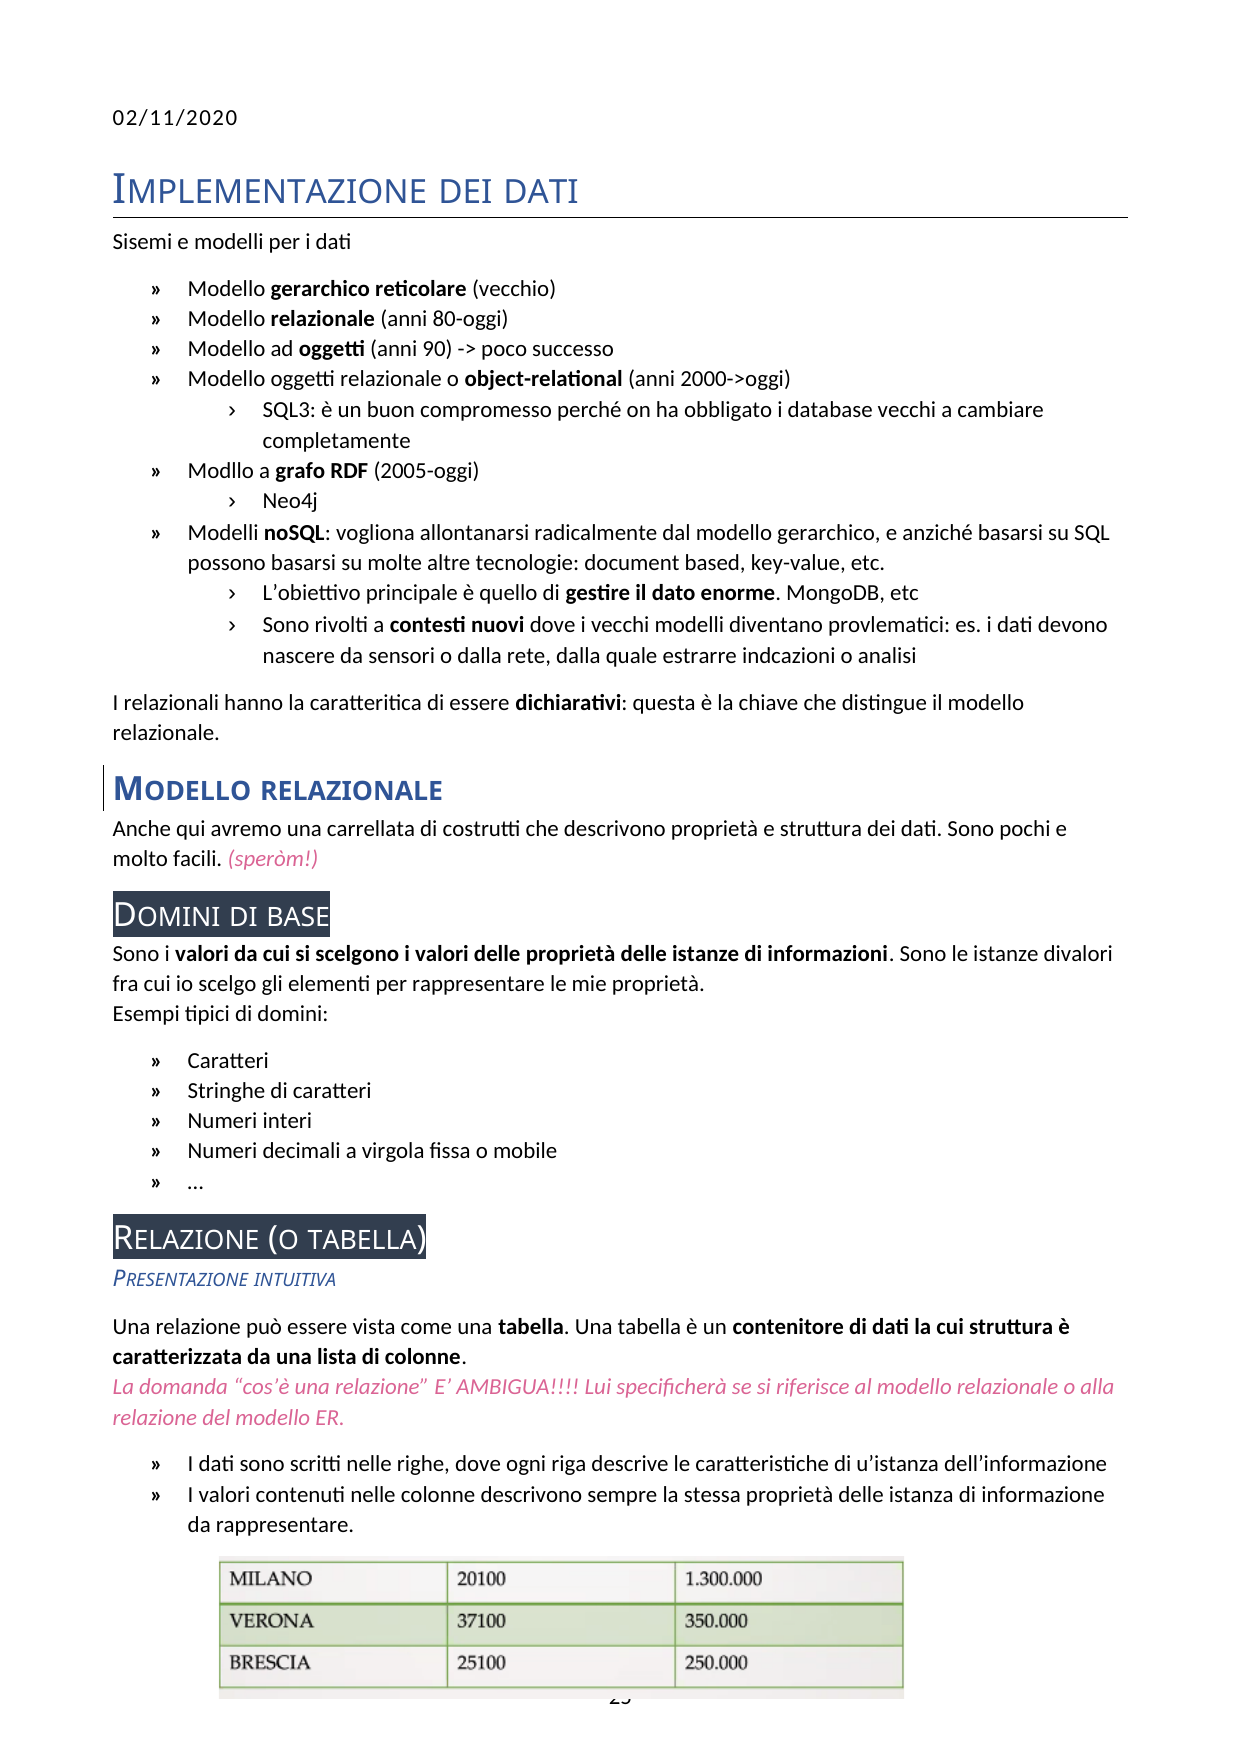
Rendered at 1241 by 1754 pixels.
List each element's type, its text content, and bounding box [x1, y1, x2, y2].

list Stringhe di caratteri [150, 1076, 1128, 1104]
list Sono rivolti a contesti nuovi dove i vecchi modelli diventano provlematici: es. i dati devono nascere da sensori o dalla rete, dalla quale estrarre indcazioni o analisi [225, 610, 1128, 669]
subtitle 02/11/2020 [112, 103, 1128, 131]
subtitle Implementazione dei dati [112, 159, 1128, 218]
list Modelli noSQL: vogliona allontanarsi radicalmente dal modello gerarchico, e anziché basarsi su SQL possono basarsi su molte altre tecnologie: document based, key-value, etc. [150, 518, 1128, 576]
text Una relazione può essere vista come una tabella. Una tabella è un contenitore di dati la cui struttura è caratterizzata da una lista di colonne. La domanda “cos’è una relazione” E’ AMBIGUA!!!! Lui specificherà se si riferisce al modello relazionale o alla relazione del modello ER. [112, 1312, 1128, 1431]
list Modello gerarchico reticolare (vecchio) [150, 274, 1128, 302]
list … [150, 1167, 1128, 1195]
text I relazionali hanno la caratteritica di essere dichiarativi: questa è la chiave che distingue il modello relazionale. [112, 688, 1128, 746]
text Relazione (o tabella) Presentazione intuitiva [112, 1214, 1128, 1293]
list L’obiettivo principale è quello di gestire il dato enorme. MongoDB, etc [225, 578, 1128, 607]
list Modello oggetti relazionale o object-relational (anni 2000->oggi) [150, 364, 1128, 392]
list Modello relazionale (anni 80-oggi) [150, 304, 1128, 332]
picture [218, 1556, 905, 1699]
list Numeri decimali a virgola fissa o mobile [150, 1137, 1128, 1165]
list Caratteri [150, 1046, 1128, 1074]
subtitle Modello relazionale [104, 765, 1128, 811]
list I dati sono scritti nelle righe, dove ogni riga descrive le caratteristiche di u’istanza dell’informazione [150, 1449, 1128, 1478]
text Anche qui avremo una carrellata di costrutti che descrivono proprietà e struttura dei dati. Sono pochi e molto facili. (speròm!) [112, 814, 1128, 872]
text Domini di base Sono i valori da cui si scelgono i valori delle proprietà delle istanze di informazioni. Sono le istanze divalori fra cui io scelgo gli elementi per rappresentare le mie proprietà. Esempi tipici di domini: [112, 891, 1128, 1027]
list Modello ad oggetti (anni 90) -> poco successo [150, 334, 1128, 362]
list I valori contenuti nelle colonne descrivono sempre la stessa proprietà delle istanza di informazione da rappresentare. [150, 1480, 1128, 1538]
list SQL3: è un buon compromesso perché on ha obbligato i database vecchi a cambiare completamente [225, 395, 1128, 454]
list Neo4j [225, 486, 1128, 516]
list Numeri interi [150, 1106, 1128, 1134]
text Sisemi e modelli per i dati [112, 227, 1128, 255]
list Modllo a grafo RDF (2005-oggi) [150, 456, 1128, 484]
